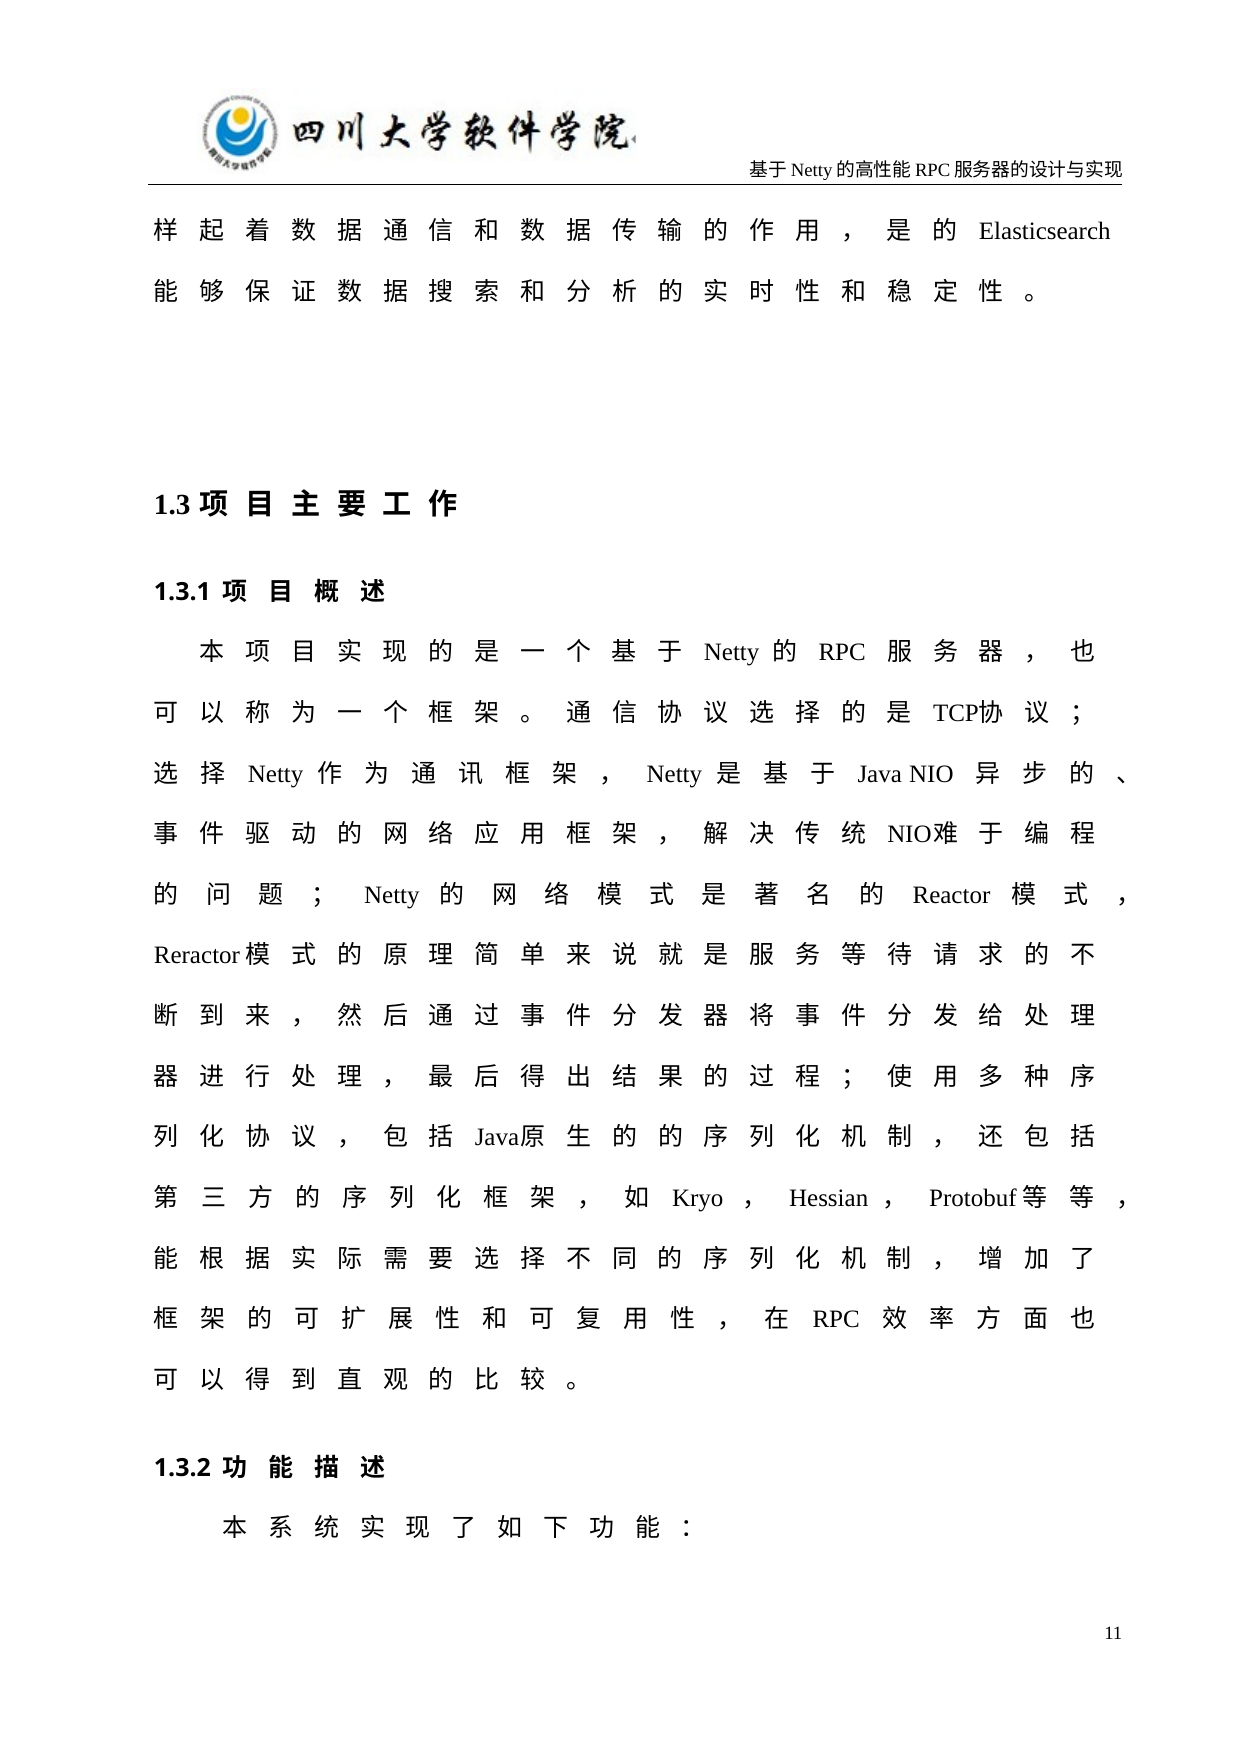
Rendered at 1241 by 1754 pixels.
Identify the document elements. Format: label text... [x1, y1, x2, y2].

text 本项目实现的是一个基于Netty的RPC服务器，也可以称为一个框架。通信协议选择的是TCP协议；选择Netty作为通讯框架，Netty是基于Java NIO 异步的、事件驱动的网络应用框架，解决传统NIO难于编程的问题；Netty的网络模式是著名的Reactor模式，Reractor模式的原理简单来说就是服务等待请求的不断到来，然后通过事件分发器将事件分发给处理器进行处理，最后得出结果的过程；使用多种序列化协议，包括Java原生的的序列化机制，还包括第三方的序列化框架，如Kryo，Hessian，Protobuf等等，能根据实际需要选择不同的序列化机制，增加了框架的可扩展性和可复用性，在RPC效率方面也可以得到直观的比较。 [154, 620, 1116, 1408]
subtitle 项目主要工作 [154, 471, 1116, 532]
subtitle 1.3.2 功能描述 [154, 1435, 1116, 1496]
picture [197, 88, 639, 177]
subtitle 1.3.1 项目概述 [154, 559, 1116, 620]
text 本系统实现了如下功能： [154, 1496, 1116, 1556]
